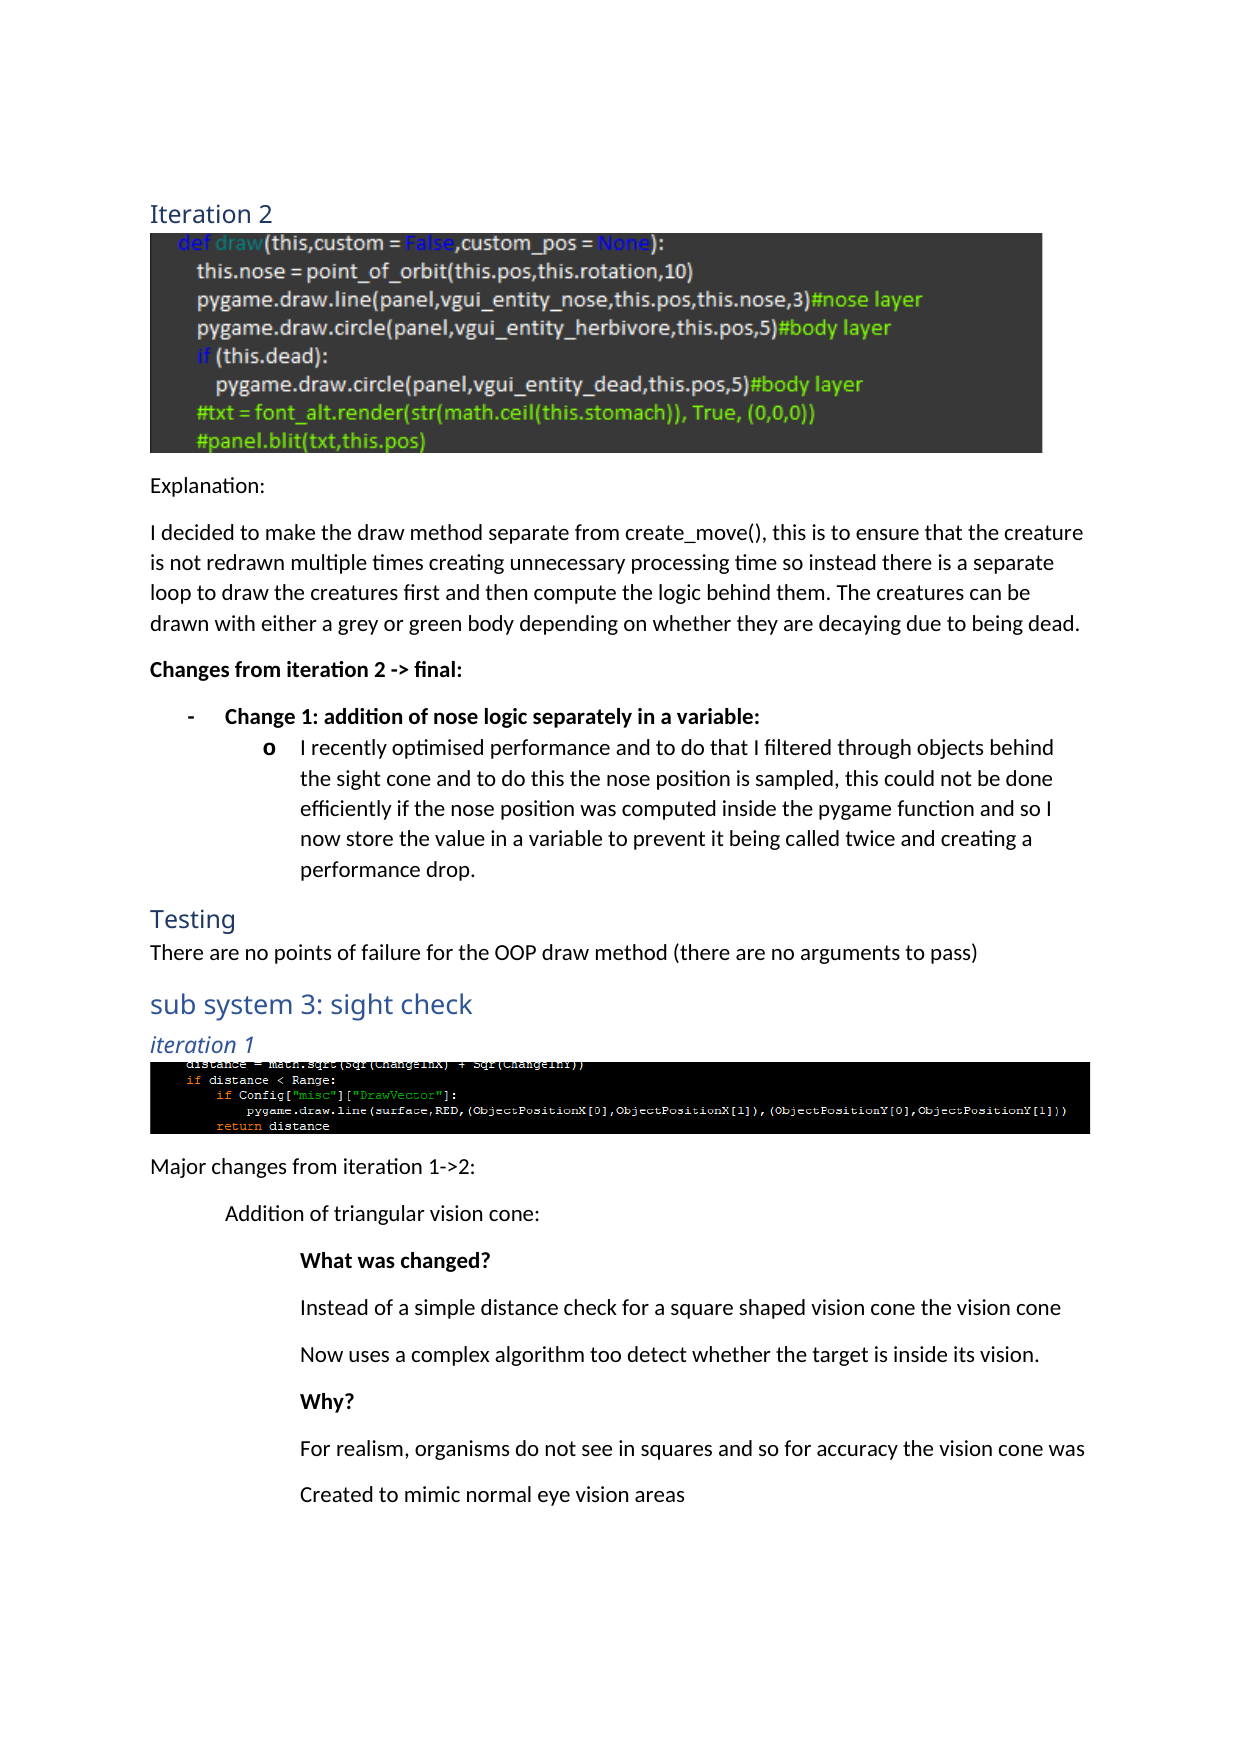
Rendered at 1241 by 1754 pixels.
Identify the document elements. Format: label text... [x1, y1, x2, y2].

text Instead of a simple distance check for a square shaped vision cone the vision cone [150, 1293, 1090, 1321]
text There are no points of failure for the OOP draw method (there are no arguments to pass) [150, 938, 1090, 966]
list Change 1: addition of nose logic separately in a variable: [187, 702, 1090, 731]
picture [150, 233, 1043, 453]
text Why? [150, 1387, 1090, 1415]
text For realism, organisms do not see in squares and so for accuracy the vision cone was [150, 1434, 1090, 1462]
subtitle Iteration 2 [150, 197, 1090, 231]
text Now uses a complex algorithm too detect whether the target is inside its vision. [150, 1340, 1090, 1368]
text Explanation: [150, 471, 1090, 499]
subtitle sub system 3: sight check [150, 985, 1090, 1022]
text I decided to make the draw method separate from create_move(), this is to ensure that the creature is not redrawn multiple times creating unnecessary processing time so instead there is a separate loop to draw the creatures first and then compute the logic behind them. The creatures can be drawn with either a grey or green body depending on whether they are decaying due to being dead. [150, 518, 1090, 637]
text Major changes from iteration 1->2: [150, 1152, 1090, 1180]
text Created to mimic normal eye vision areas [150, 1481, 1090, 1508]
text Addition of triangular vision cone: [150, 1199, 1090, 1227]
subtitle Testing [150, 902, 1090, 936]
text Changes from iteration 2 -> final: [150, 656, 1090, 684]
subtitle iteration 1 [150, 1029, 1090, 1060]
list I recently optimised performance and to do that I filtered through objects behind the sight cone and to do this the nose position is sampled, this could not be done efficiently if the nose position was computed inside the pygame function and so I now store the value in a variable to prevent it being called twice and creating a performance drop. [262, 733, 1090, 883]
picture [150, 1062, 1091, 1134]
text What was changed? [150, 1246, 1090, 1274]
